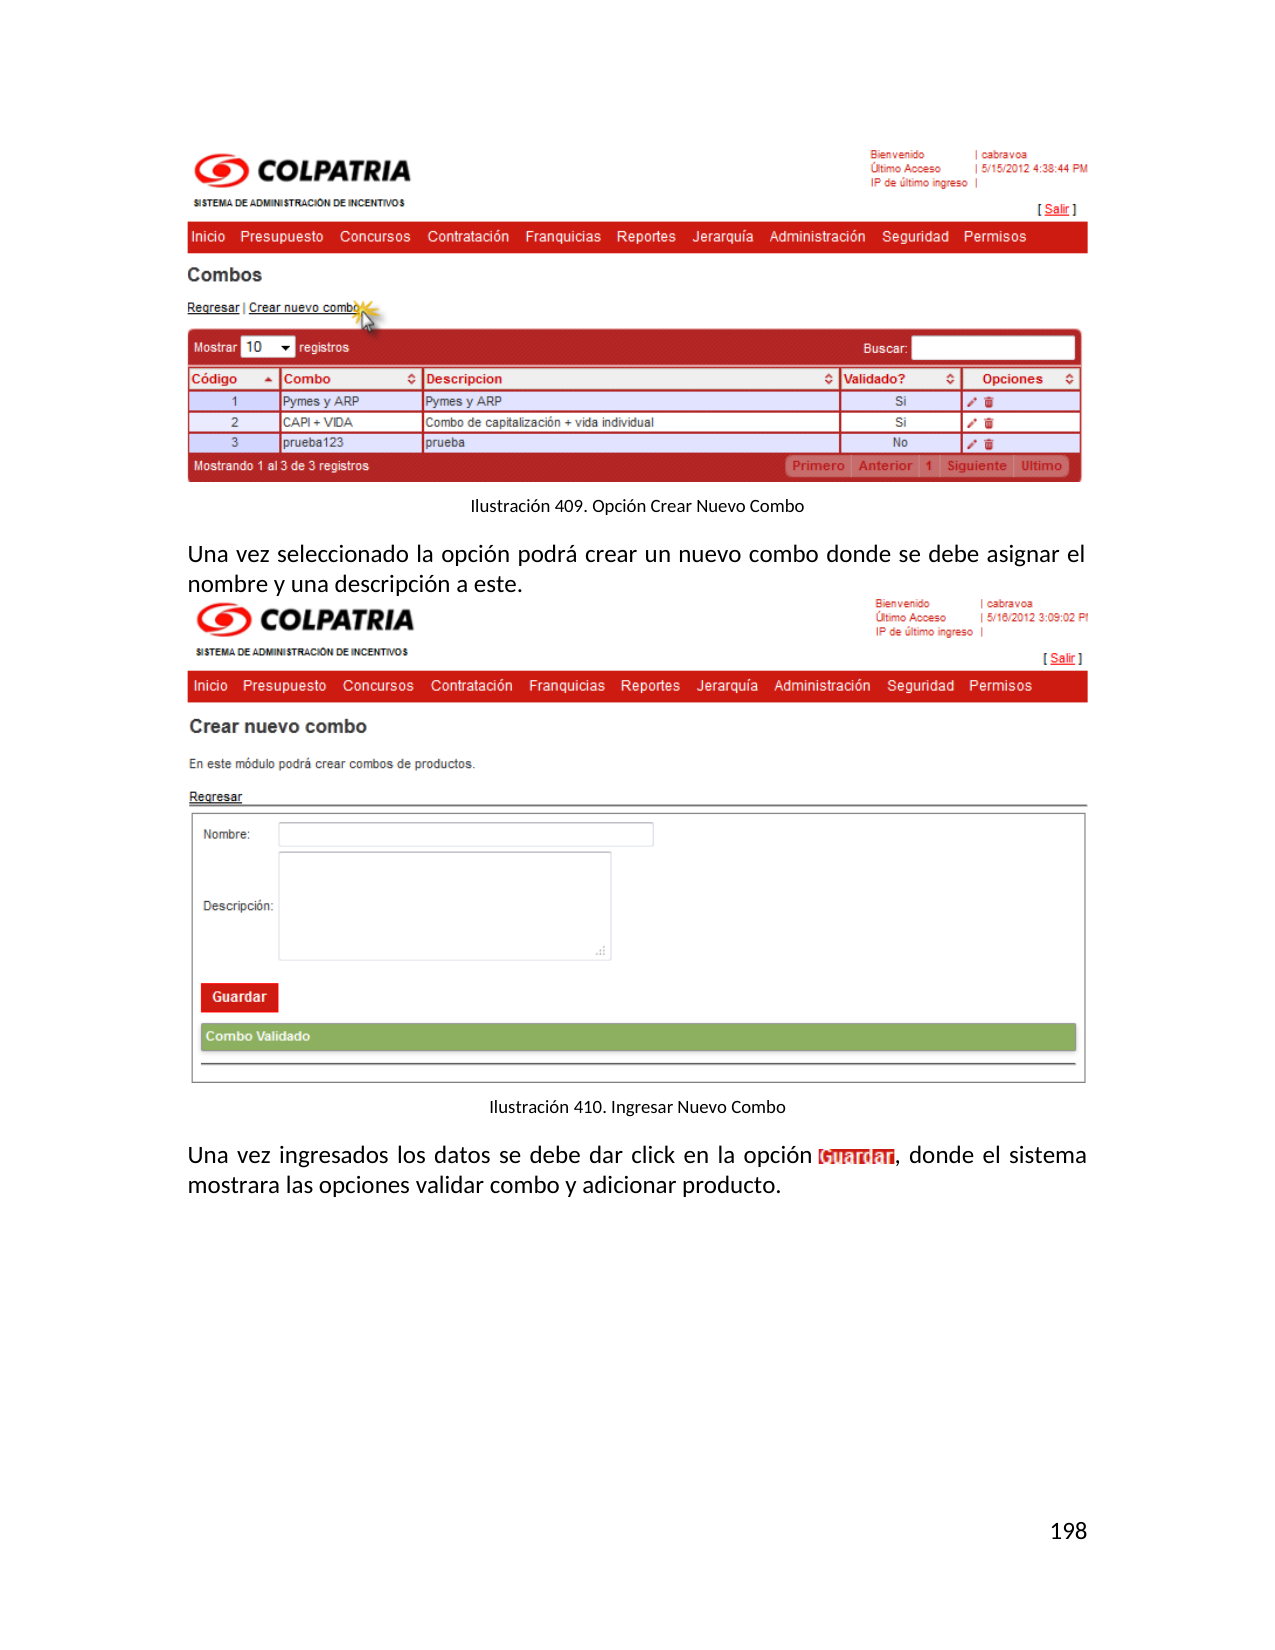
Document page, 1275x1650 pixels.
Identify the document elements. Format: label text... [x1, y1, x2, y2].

text Una vez ingresados los datos se debe dar click en la opción, donde el sistema mostrara las opciones validar combo y adicionar producto. [187, 1139, 1087, 1200]
picture [187, 598, 1088, 1083]
text Una vez seleccionado la opción podrá crear un nuevo combo donde se debe asignar el nombre y una descripción a este. [187, 538, 1087, 598]
text Ilustración 409. Opción Crear Nuevo Combo [187, 494, 1087, 517]
picture [814, 1149, 895, 1164]
picture [187, 150, 1088, 482]
text Ilustración 410. Ingresar Nuevo Combo [187, 1095, 1087, 1118]
